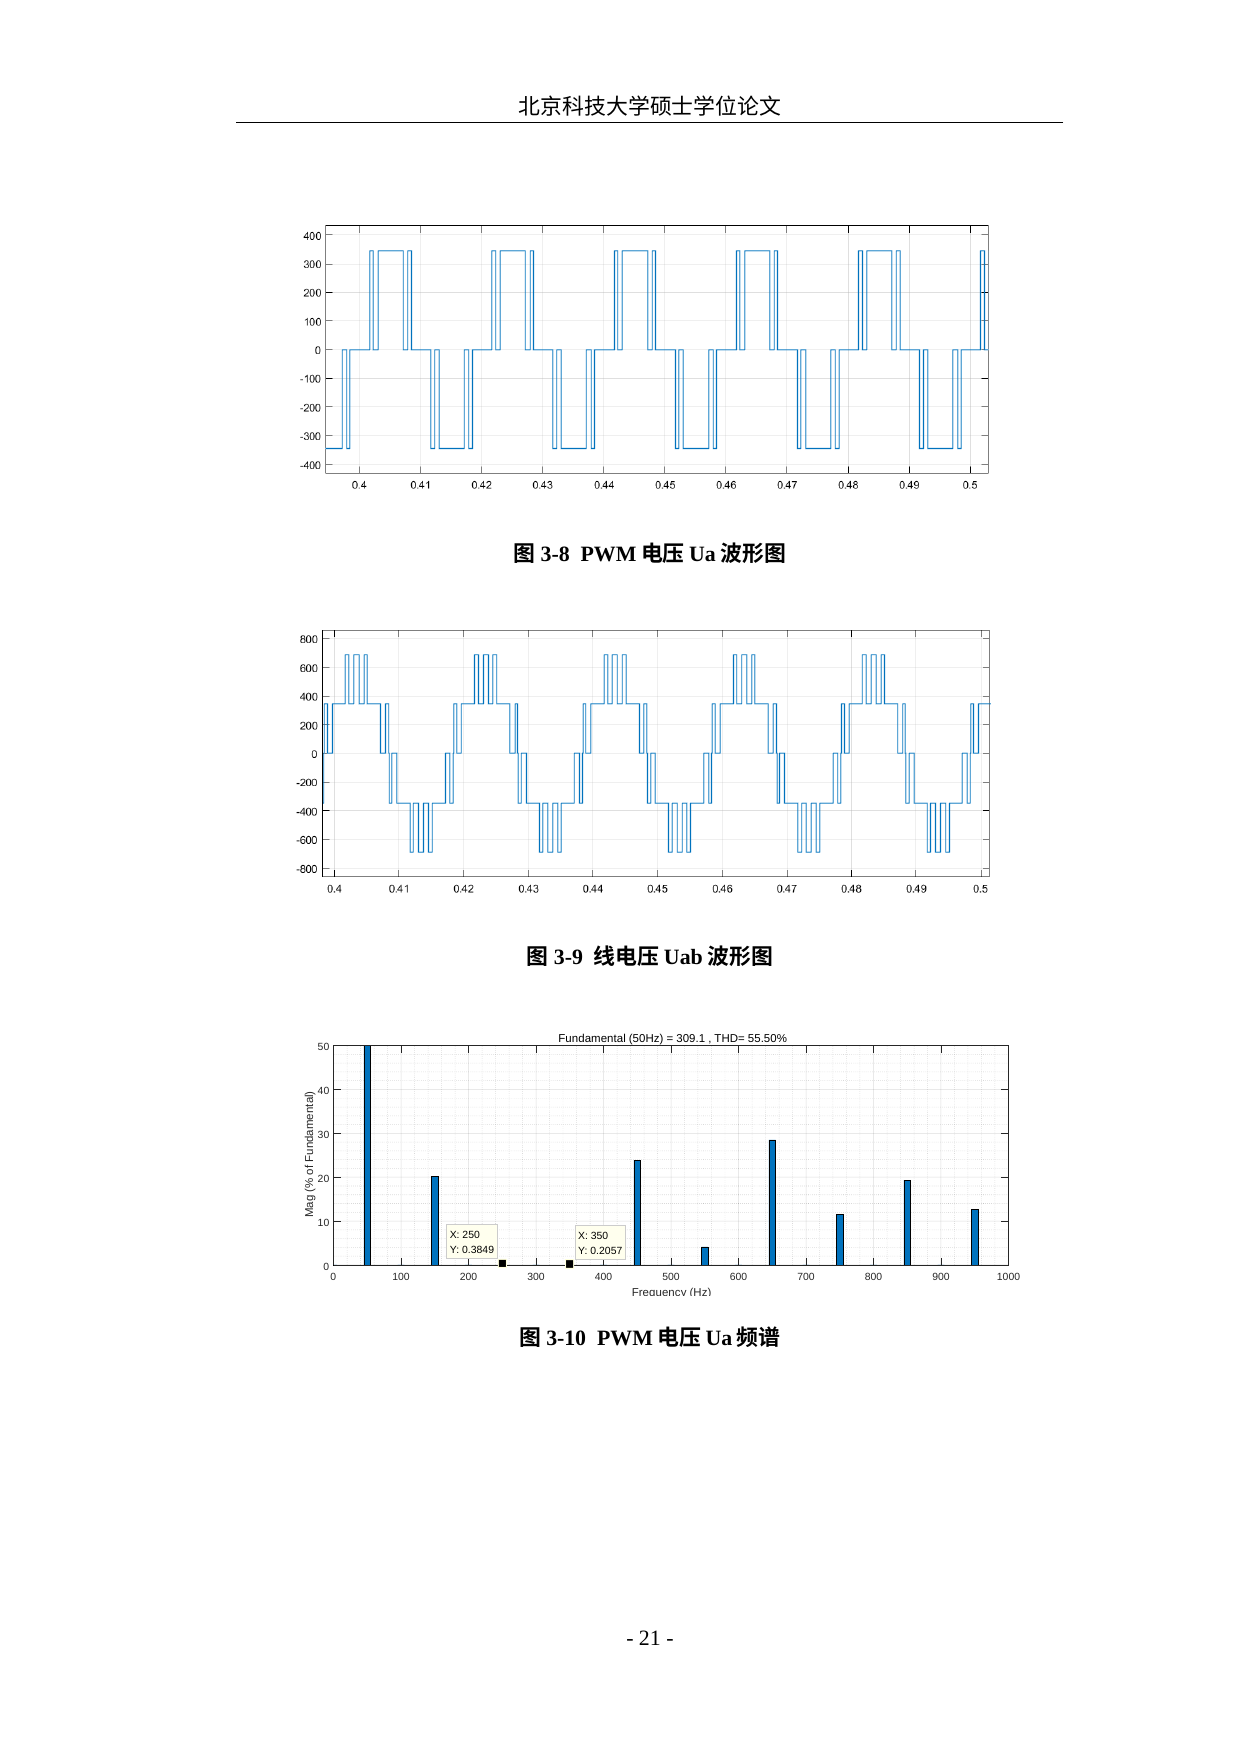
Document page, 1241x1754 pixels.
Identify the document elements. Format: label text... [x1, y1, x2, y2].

text 图 3-10 PWM电压Ua频谱 [236, 1319, 1063, 1351]
text 图 3-8 PWM电压Ua波形图 [236, 536, 1063, 568]
picture [297, 216, 1002, 513]
text 图 3-9 线电压Uab波形图 [236, 939, 1063, 971]
picture [294, 620, 1005, 916]
